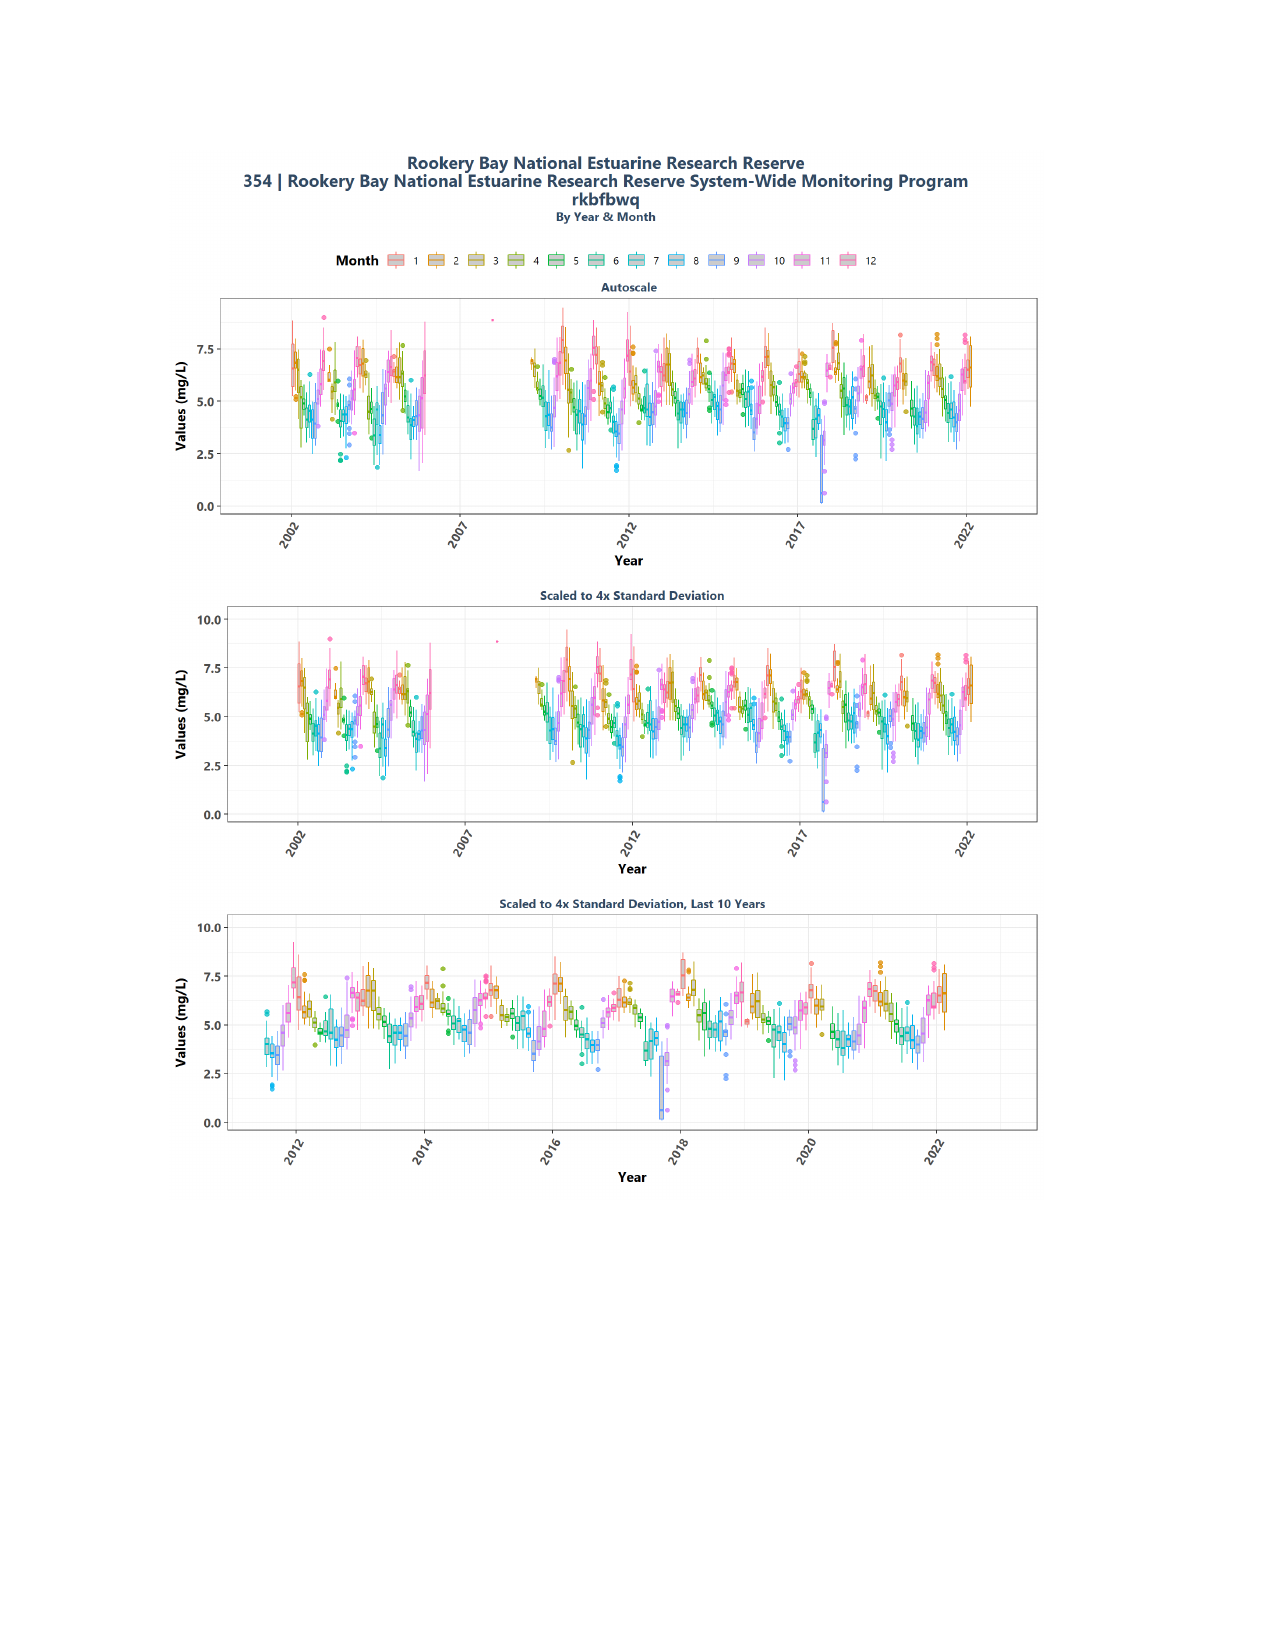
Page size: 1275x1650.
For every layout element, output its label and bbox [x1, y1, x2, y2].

picture [168, 150, 1044, 1200]
